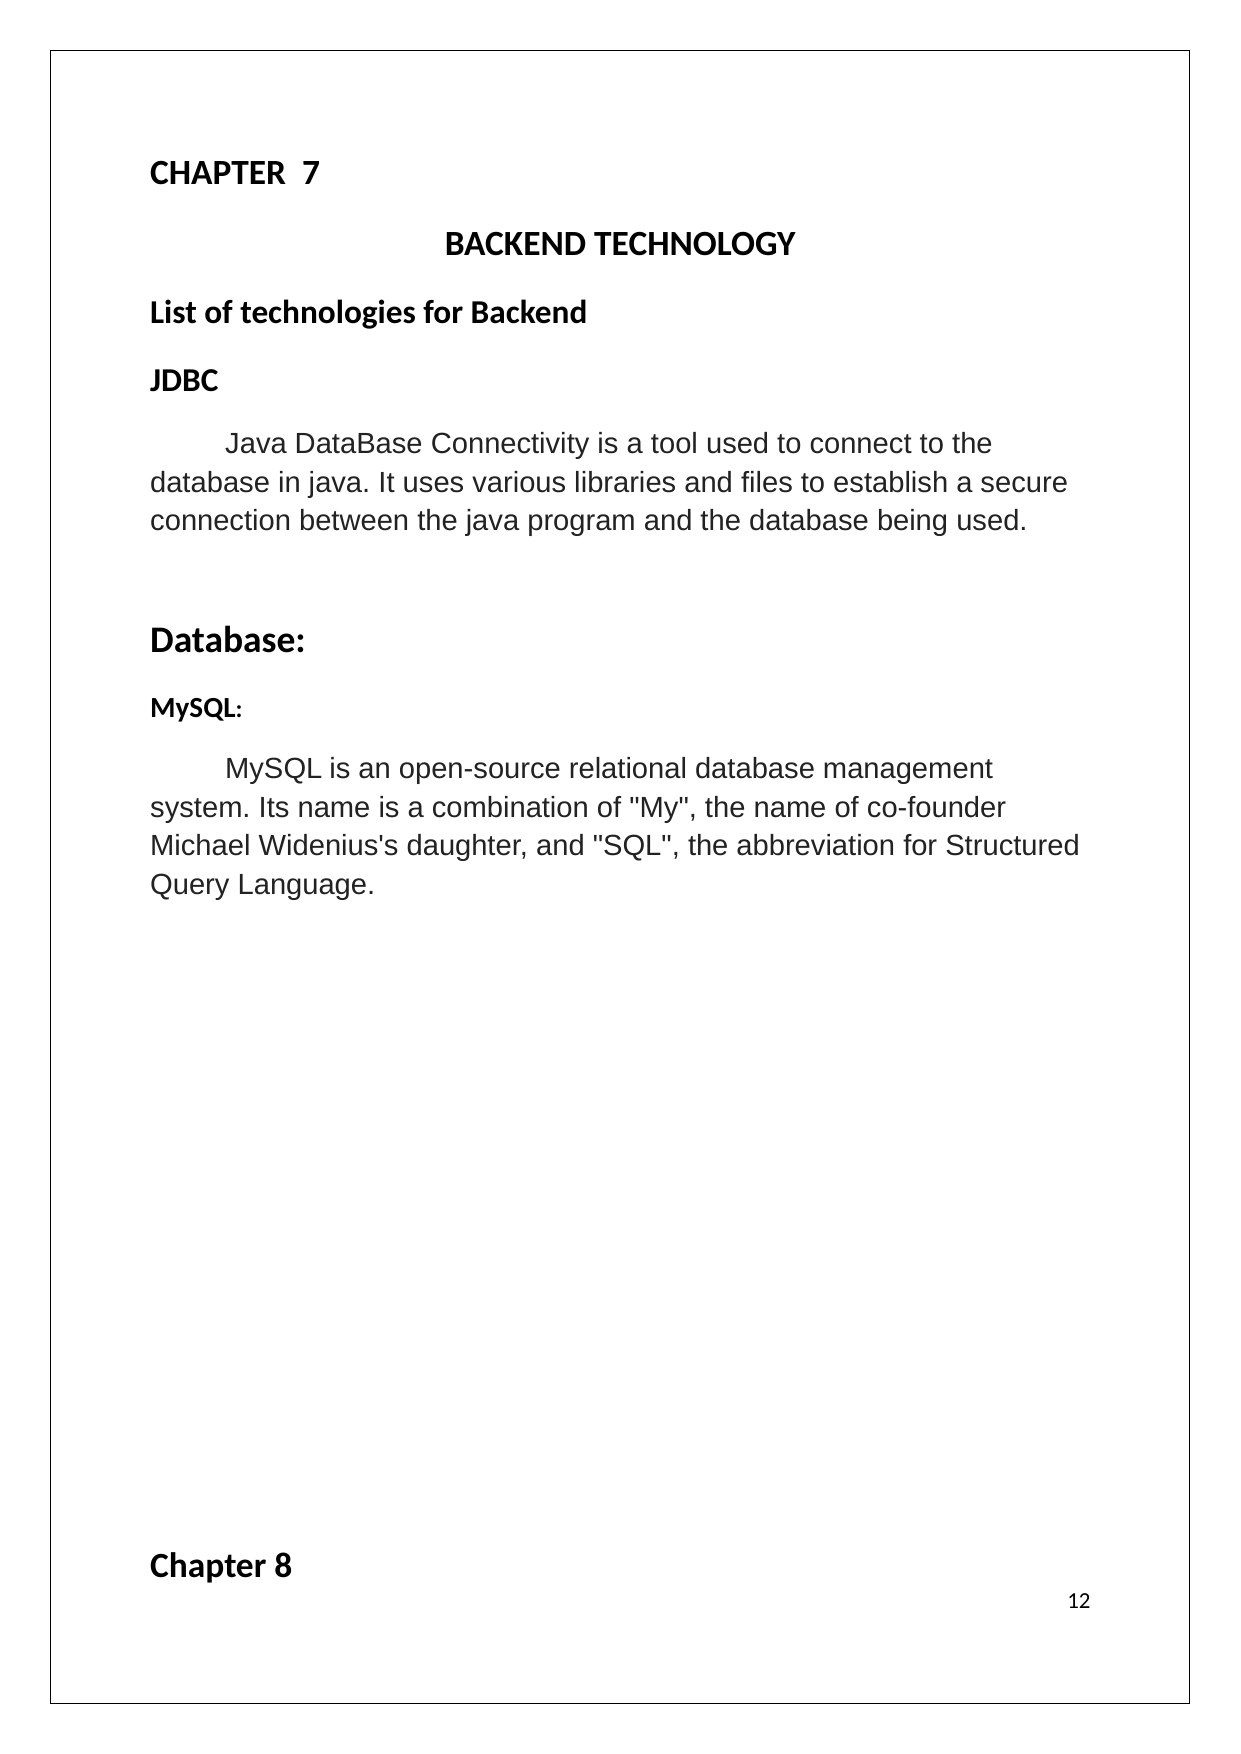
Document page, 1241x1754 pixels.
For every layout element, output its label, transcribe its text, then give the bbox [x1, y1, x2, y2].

text MySQL is an open-source relational database management system. Its name is a combination of "My", the name of co-founder Michael Widenius's daughter, and "SQL", the abbreviation for Structured Query Language. [150, 751, 1090, 900]
text Java DataBase Connectivity is a tool used to connect to the database in java. It uses various libraries and files to establish a secure connection between the java program and the database being used. [150, 426, 1090, 537]
text BACKEND TECHNOLOGY [150, 221, 1090, 264]
text MySQL: [150, 689, 1090, 725]
text List of technologies for Backend [150, 291, 1090, 332]
text Chapter 8 [150, 1543, 1090, 1586]
text CHAPTER 7 [150, 150, 1090, 193]
text JDBC [150, 359, 1090, 399]
text Database: [150, 616, 1090, 662]
